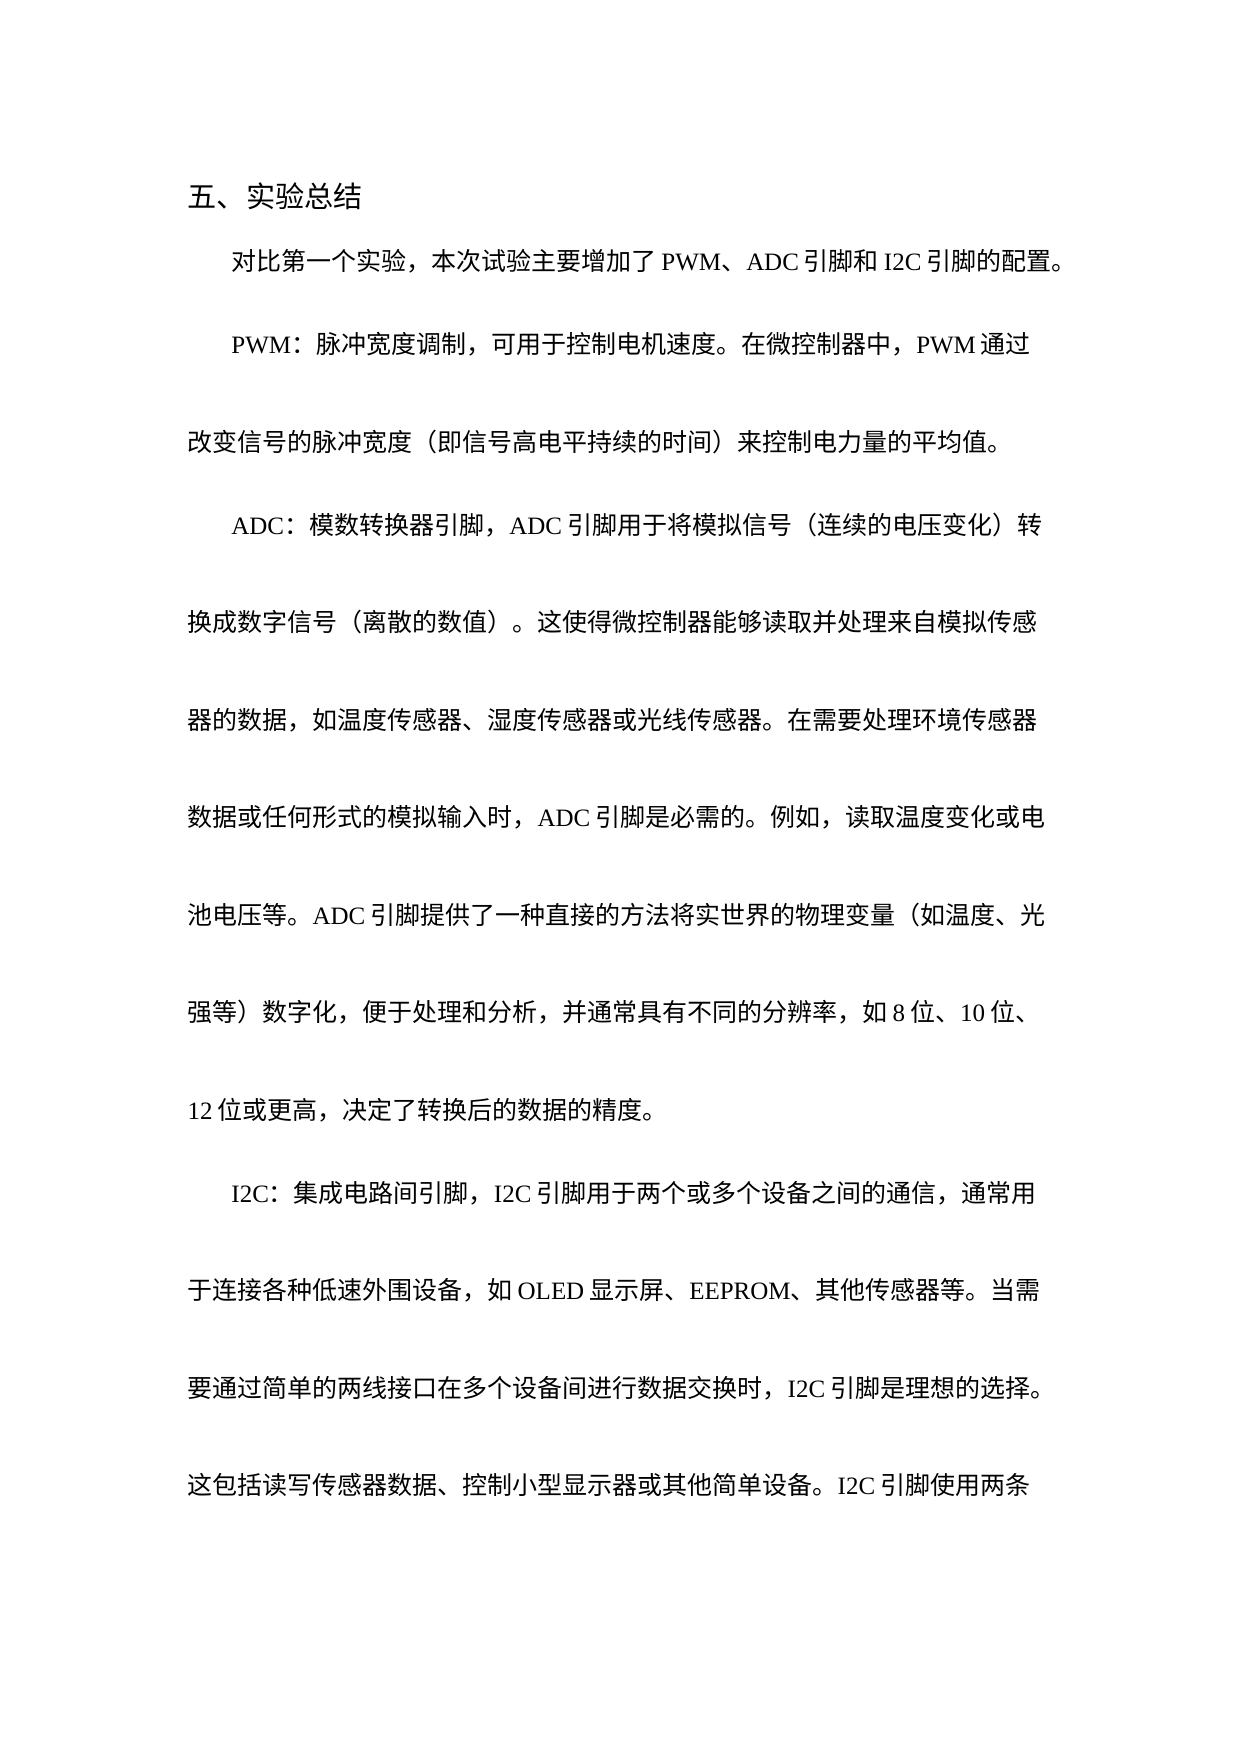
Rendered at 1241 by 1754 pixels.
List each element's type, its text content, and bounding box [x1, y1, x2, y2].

text 对比第一个实验，本次试验主要增加了PWM、ADC引脚和I2C引脚的配置。 [187, 227, 1053, 292]
text ADC：模数转换器引脚，ADC引脚用于将模拟信号（连续的电压变化）转换成数字信号（离散的数值）。这使得微控制器能够读取并处理来自模拟传感器的数据，如温度传感器、湿度传感器或光线传感器。在需要处理环境传感器数据或任何形式的模拟输入时，ADC引脚是必需的。例如，读取温度变化或电池电压等。ADC引脚提供了一种直接的方法将实世界的物理变量（如温度、光强等）数字化，便于处理和分析，并通常具有不同的分辨率，如8位、10位、12位或更高，决定了转换后的数据的精度。 [187, 491, 1053, 1141]
text PWM：脉冲宽度调制，可用于控制电机速度。在微控制器中，PWM通过改变信号的脉冲宽度（即信号高电平持续的时间）来控制电力量的平均值。 [187, 310, 1053, 473]
text 五、实验总结 [187, 162, 1053, 227]
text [187, 1159, 1053, 1516]
